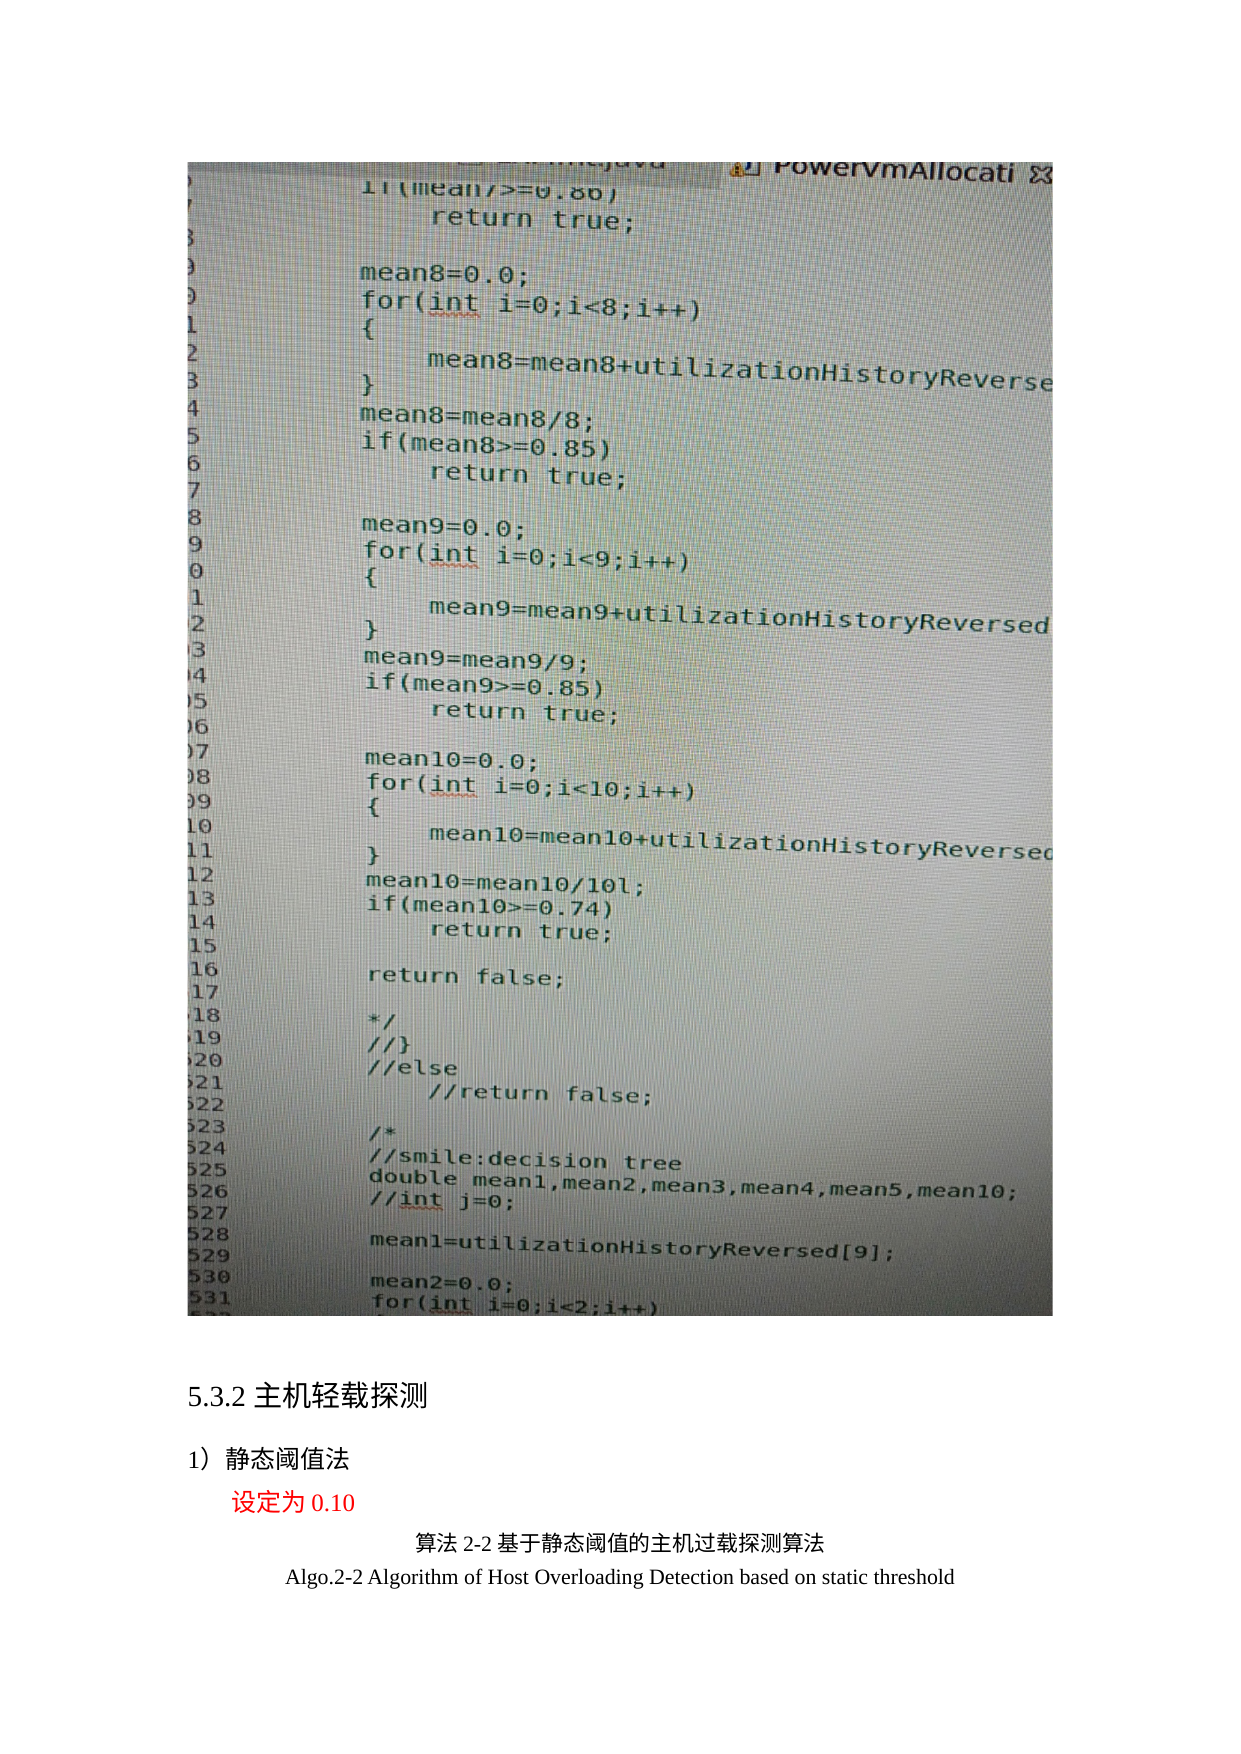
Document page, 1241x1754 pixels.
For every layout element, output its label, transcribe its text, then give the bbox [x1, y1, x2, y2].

text 算法2-2 基于静态阈值的主机过载探测算法 [187, 1526, 1053, 1558]
text 设定为0.10 [187, 1483, 1053, 1519]
picture [187, 162, 1053, 1316]
text Algo.2-2 Algorithm of Host Overloading Detection based on static threshold [187, 1564, 1053, 1589]
text 1）静态阈值法 [187, 1439, 1053, 1475]
subtitle 5.3.2 主机轻载探测 [187, 1372, 1053, 1414]
